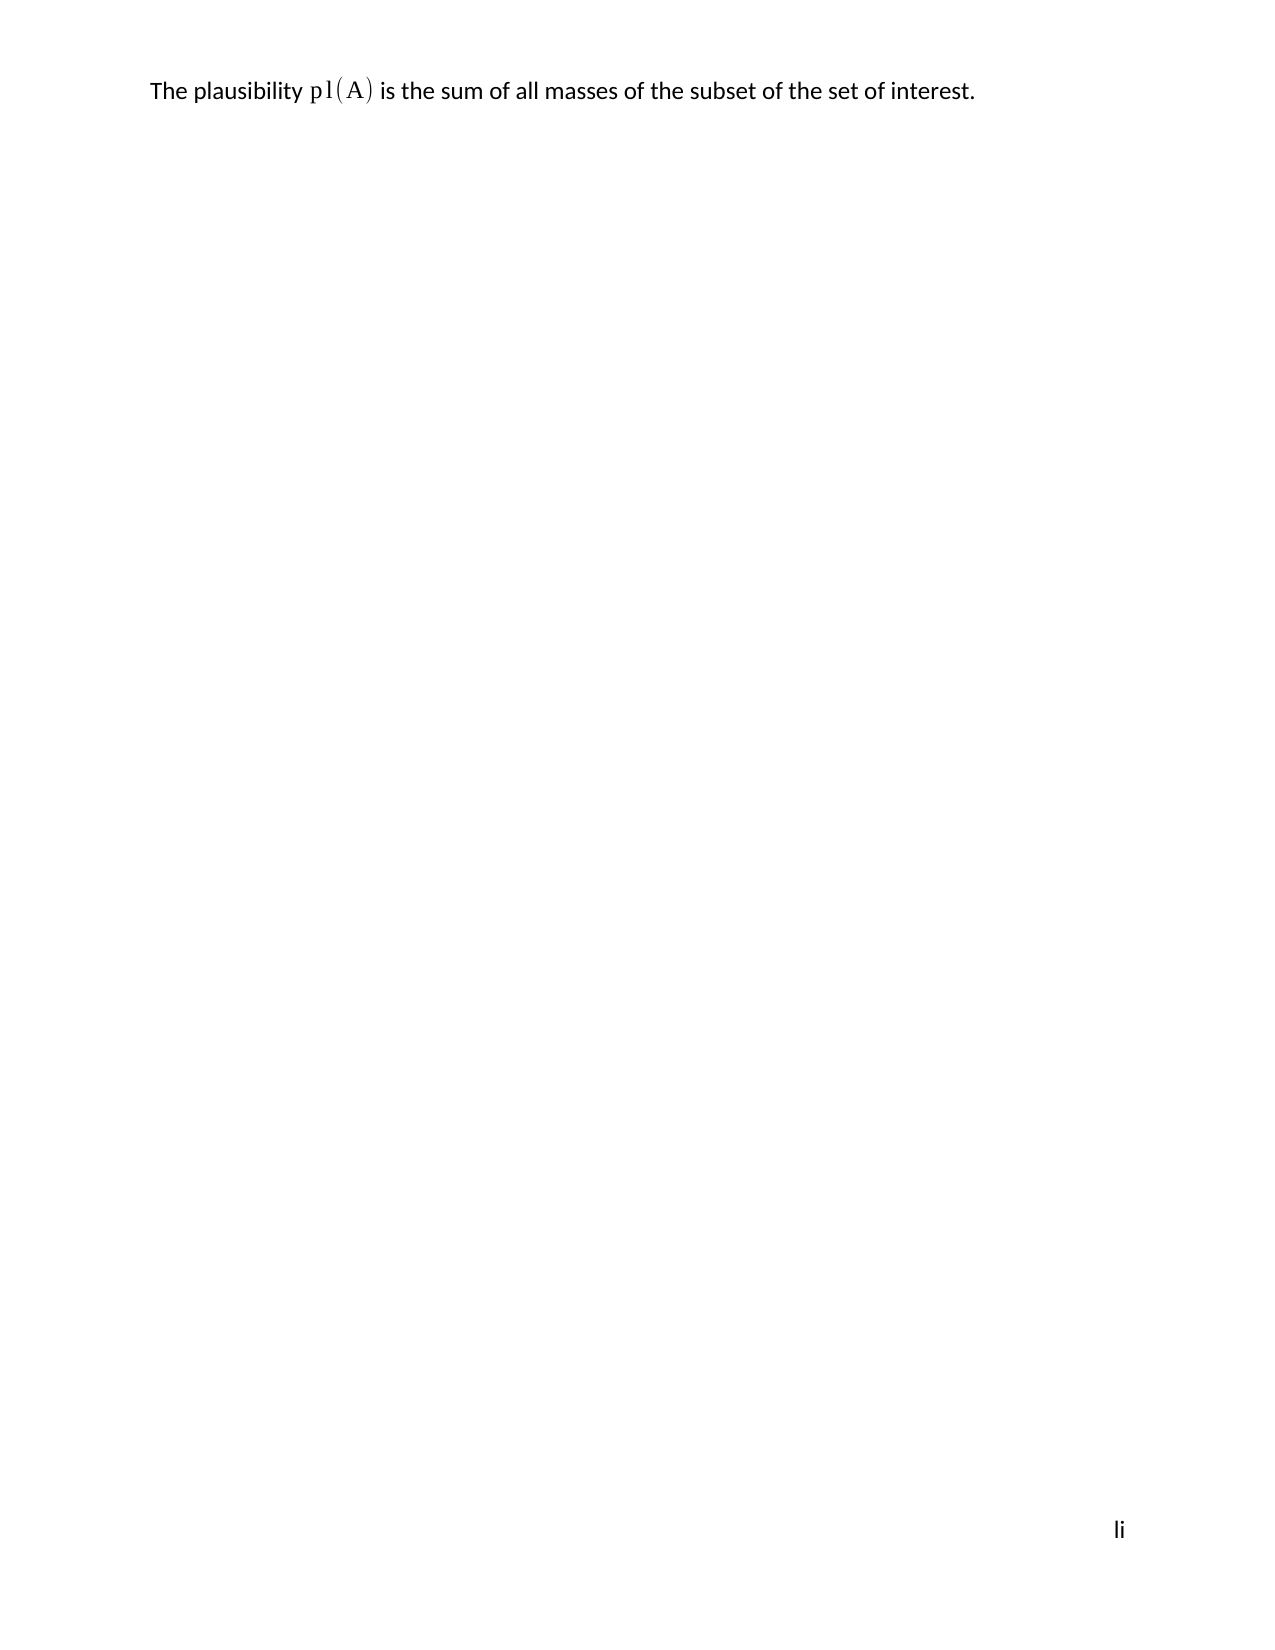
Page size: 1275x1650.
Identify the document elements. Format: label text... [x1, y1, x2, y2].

text The plausibility is the sum of all masses of the subset of the set of interest. [150, 75, 1125, 106]
